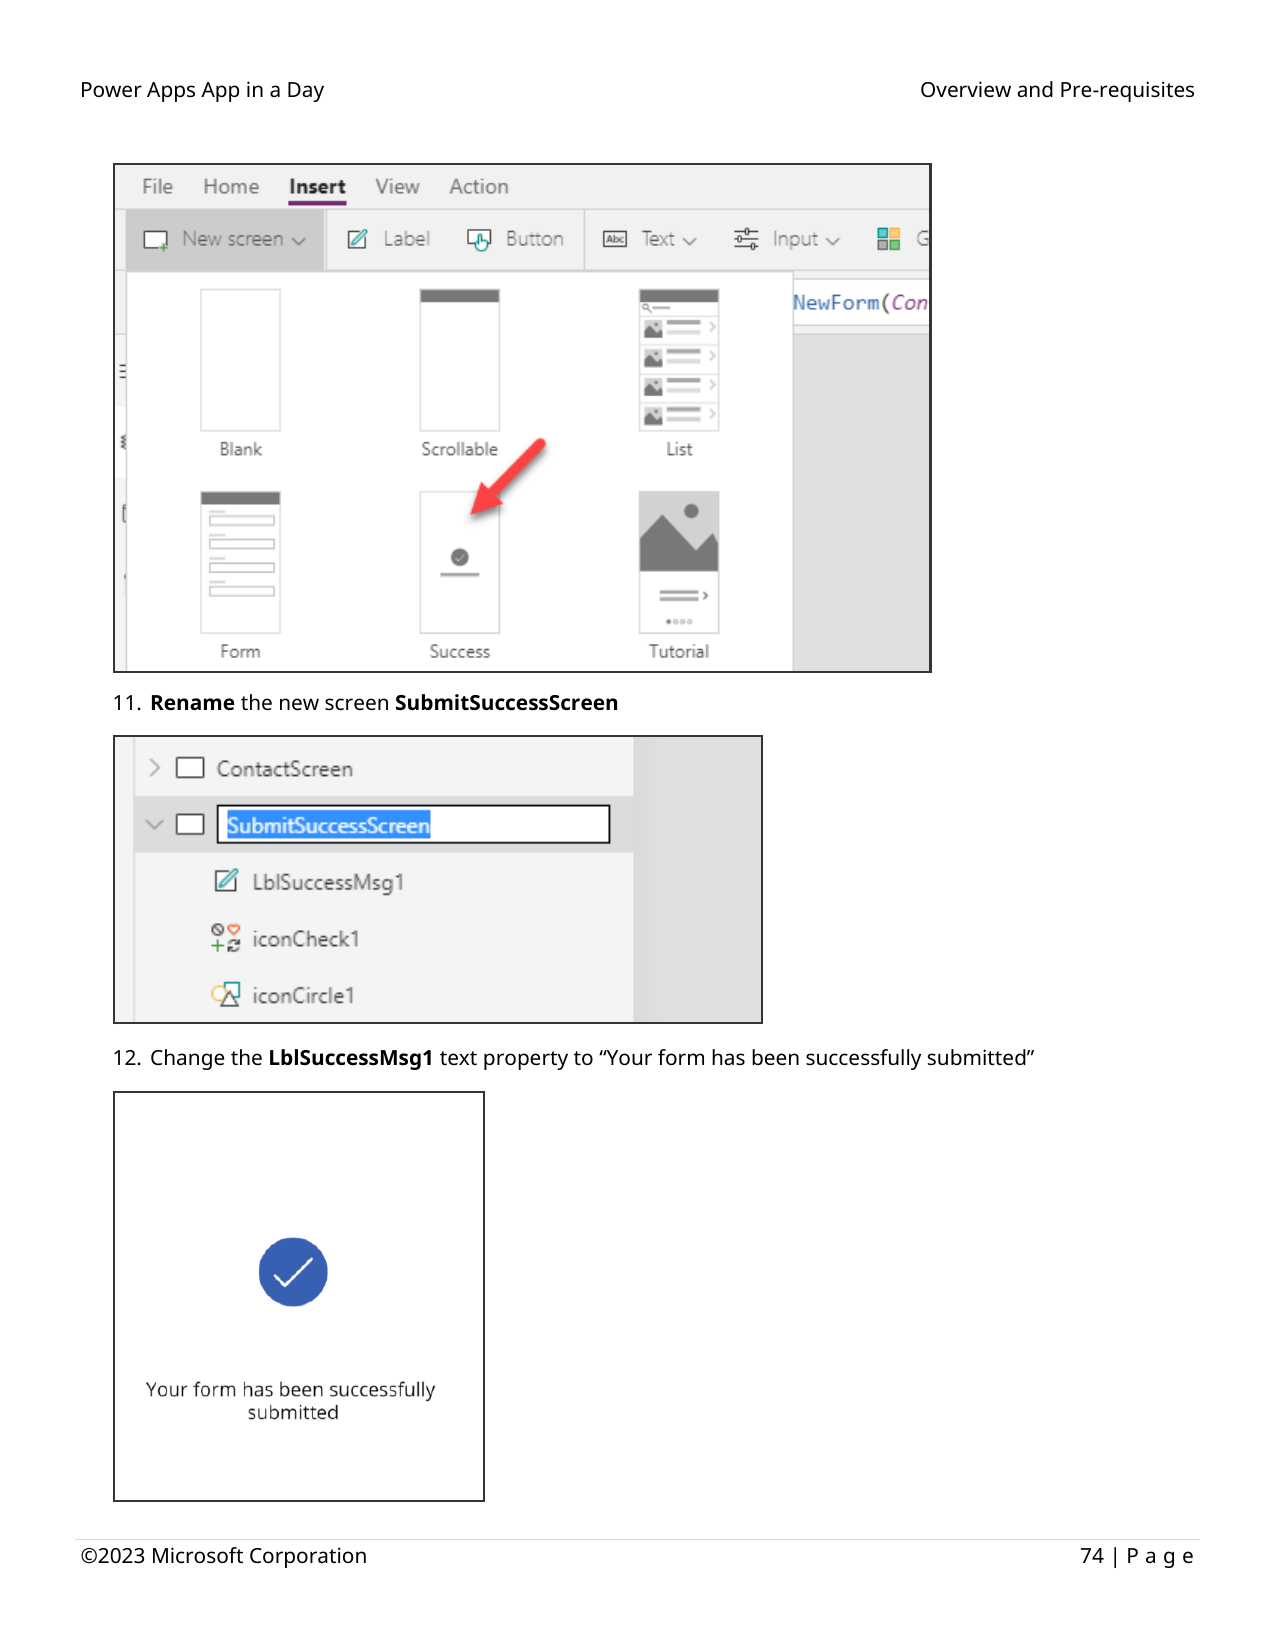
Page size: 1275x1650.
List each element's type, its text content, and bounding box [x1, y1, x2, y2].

list Change the LblSuccessMsg1 text property to “Your form has been successfully submitted” [112, 1043, 1200, 1072]
list Rename the new screen SubmitSuccessScreen [112, 688, 1200, 716]
picture [115, 1093, 483, 1500]
picture [115, 737, 761, 1022]
picture [115, 165, 929, 671]
